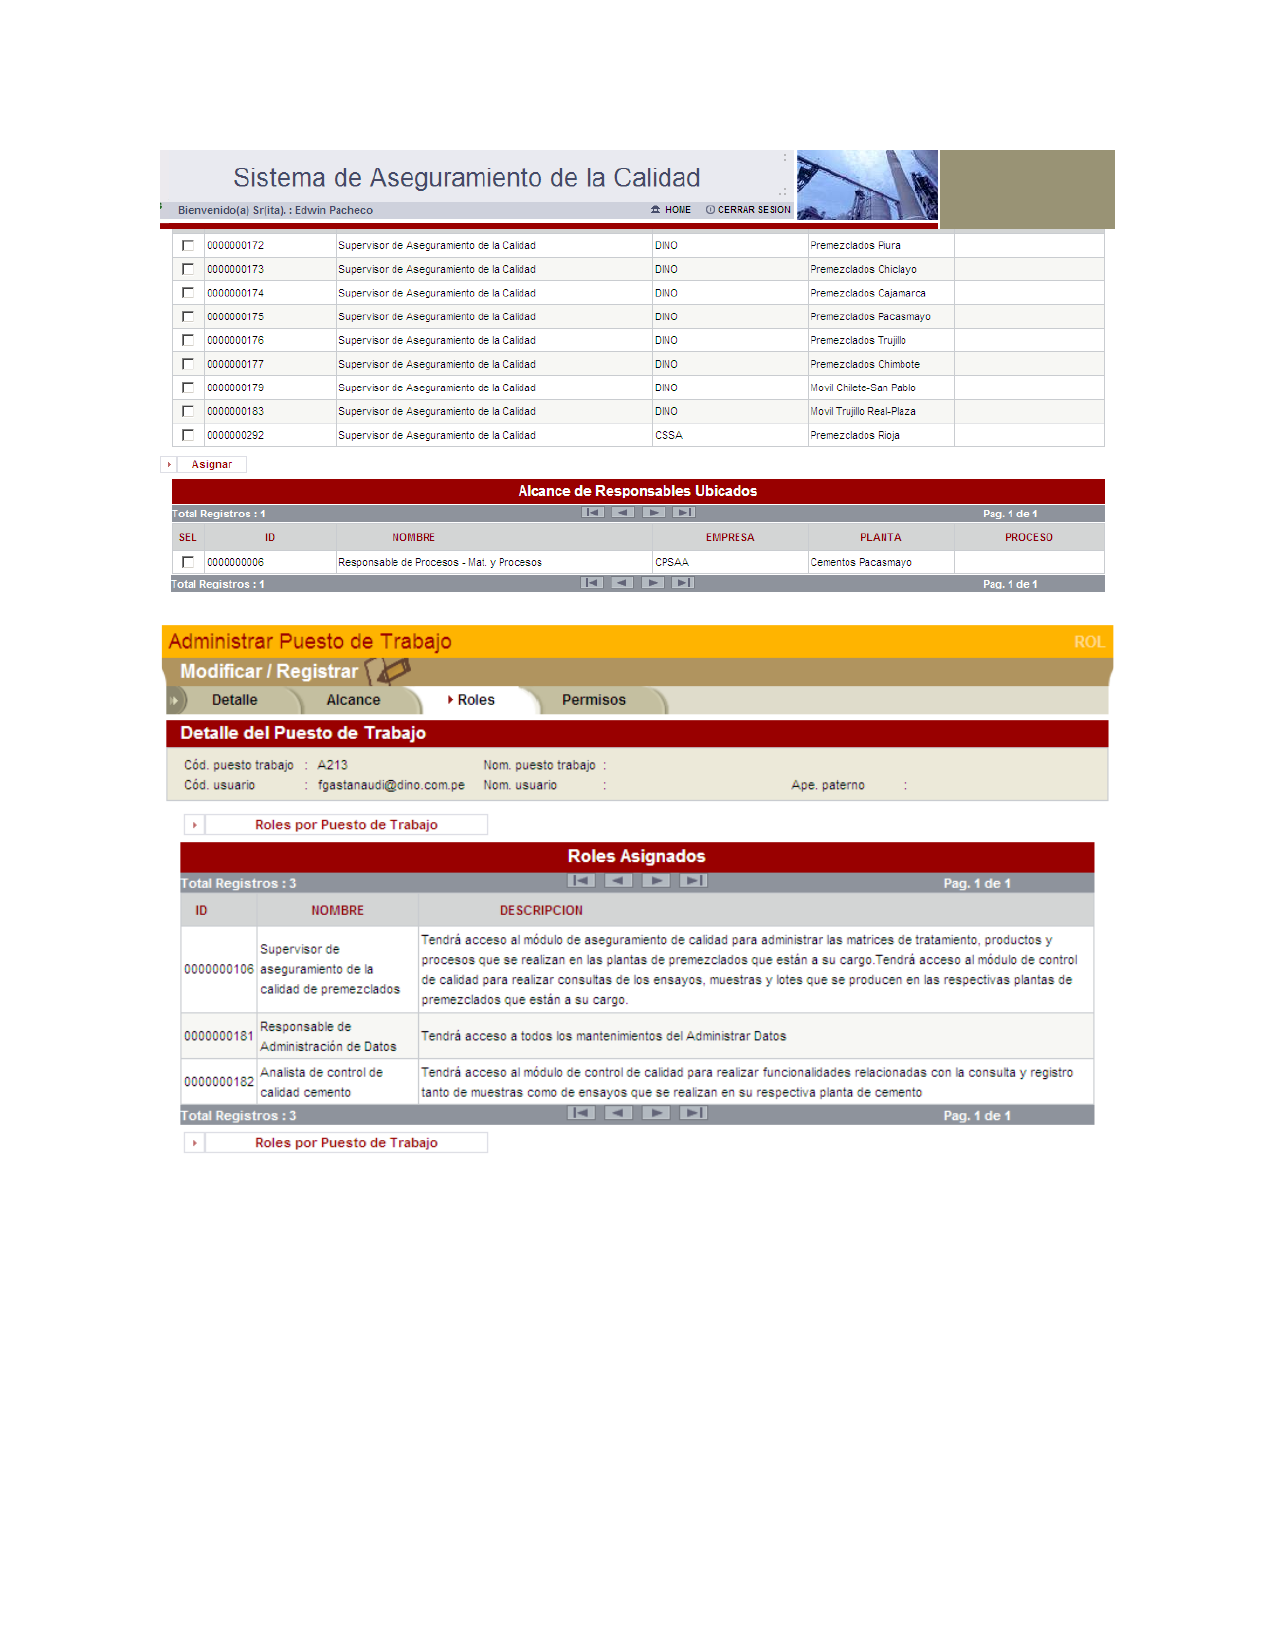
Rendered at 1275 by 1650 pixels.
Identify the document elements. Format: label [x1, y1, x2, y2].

picture [161, 625, 1114, 1159]
picture [160, 150, 1115, 601]
